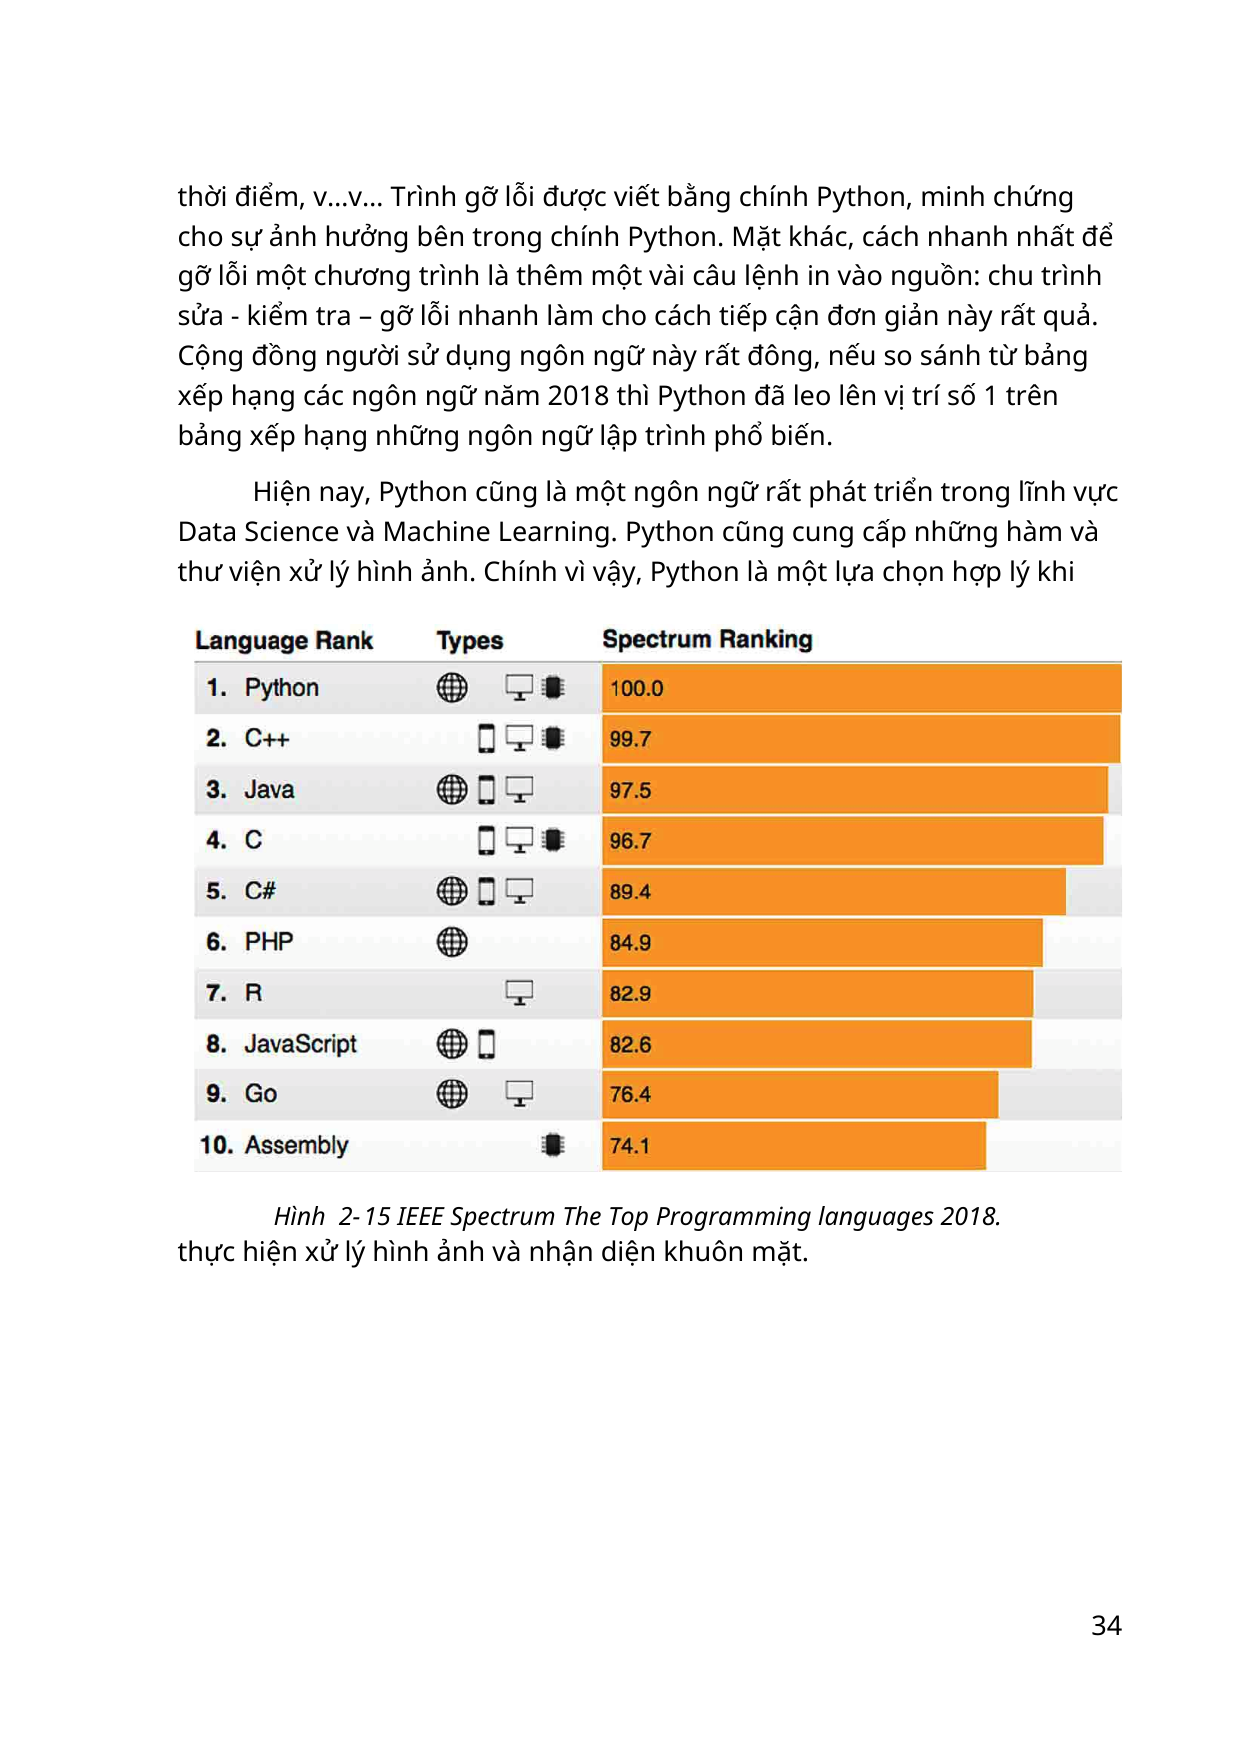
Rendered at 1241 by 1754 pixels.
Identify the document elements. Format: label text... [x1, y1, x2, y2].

picture [194, 624, 1123, 1172]
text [177, 177, 1122, 453]
